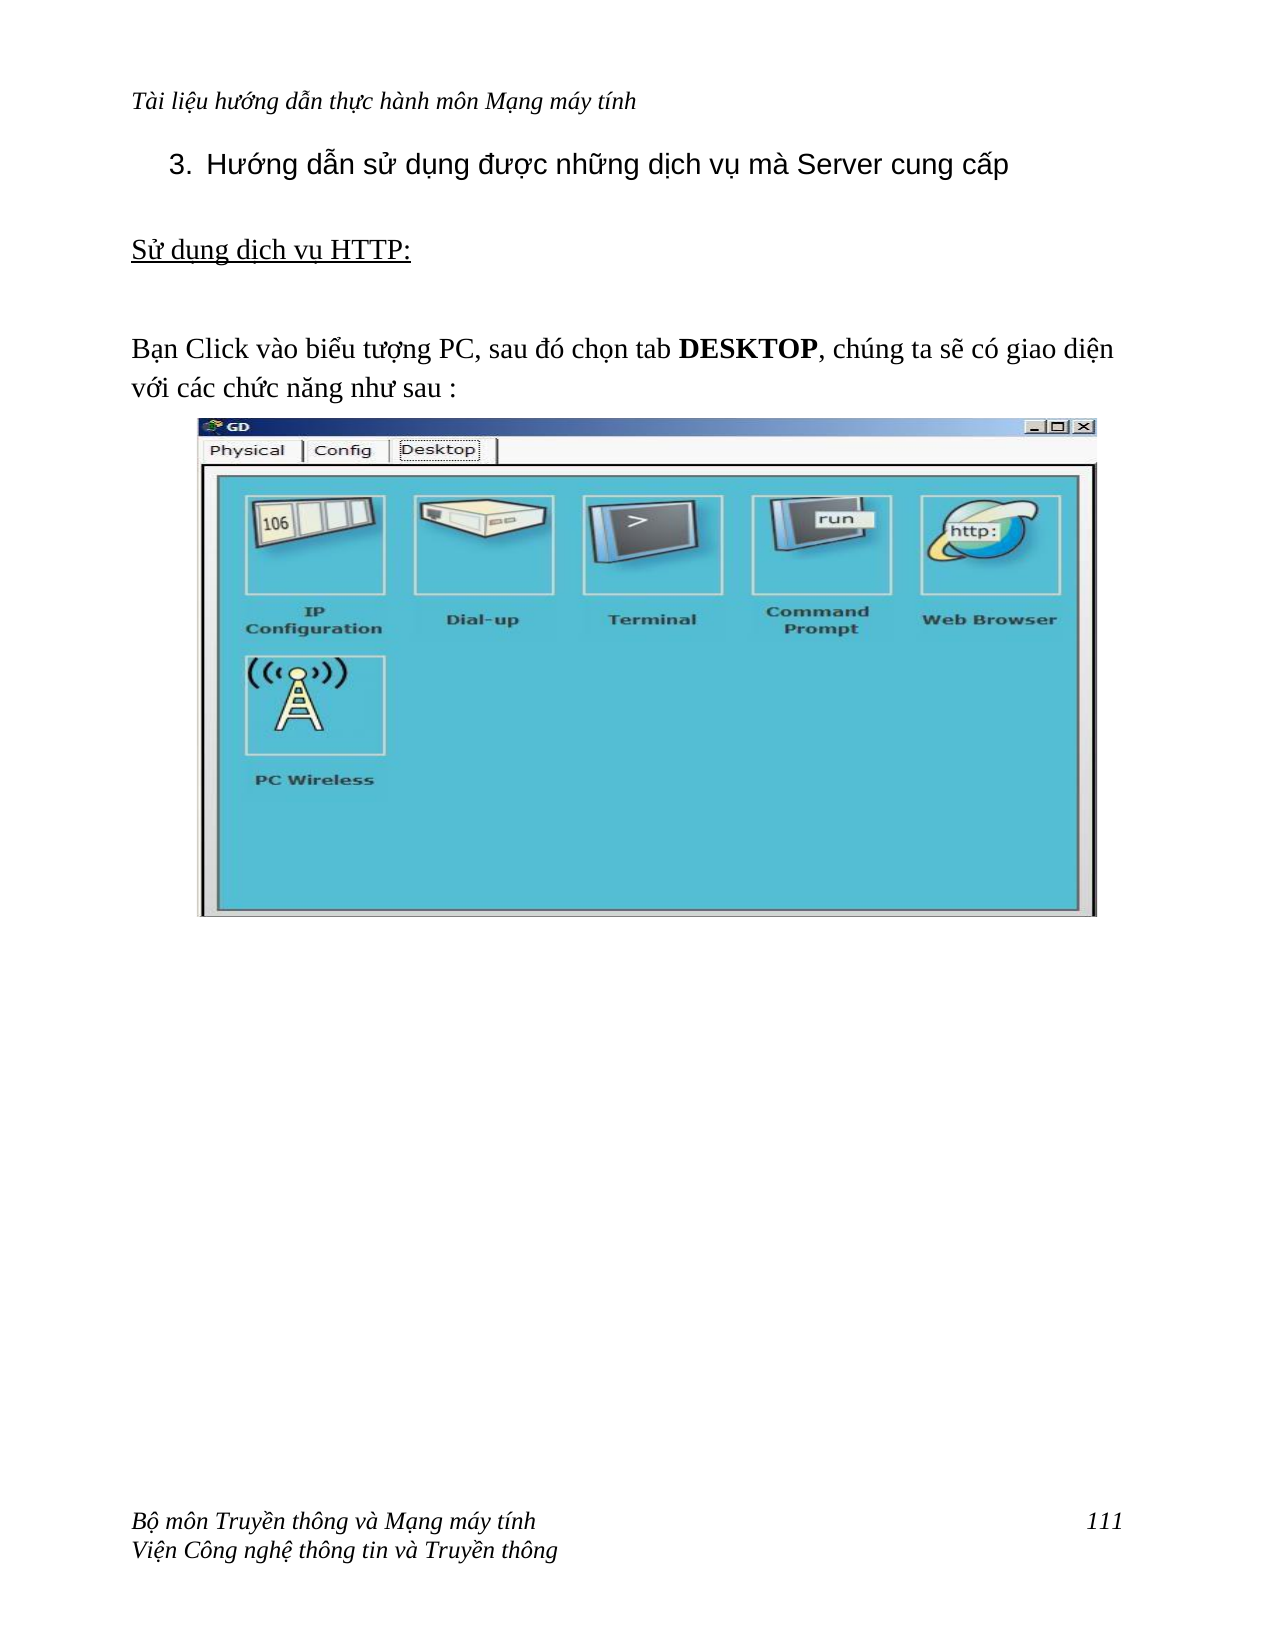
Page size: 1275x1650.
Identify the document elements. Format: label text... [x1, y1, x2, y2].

text Sử dụng dịch vụ HTTP: [131, 232, 1158, 265]
text Bạn Click vào biểu tượng PC, sau đó chọn tab DESKTOP, chúng ta sẽ có giao diện với các chức năng như sau : [131, 332, 1158, 404]
list Hướng dẫn sử dụng được những dịch vụ mà Server cung cấp [169, 147, 1158, 181]
picture [196, 418, 1098, 917]
